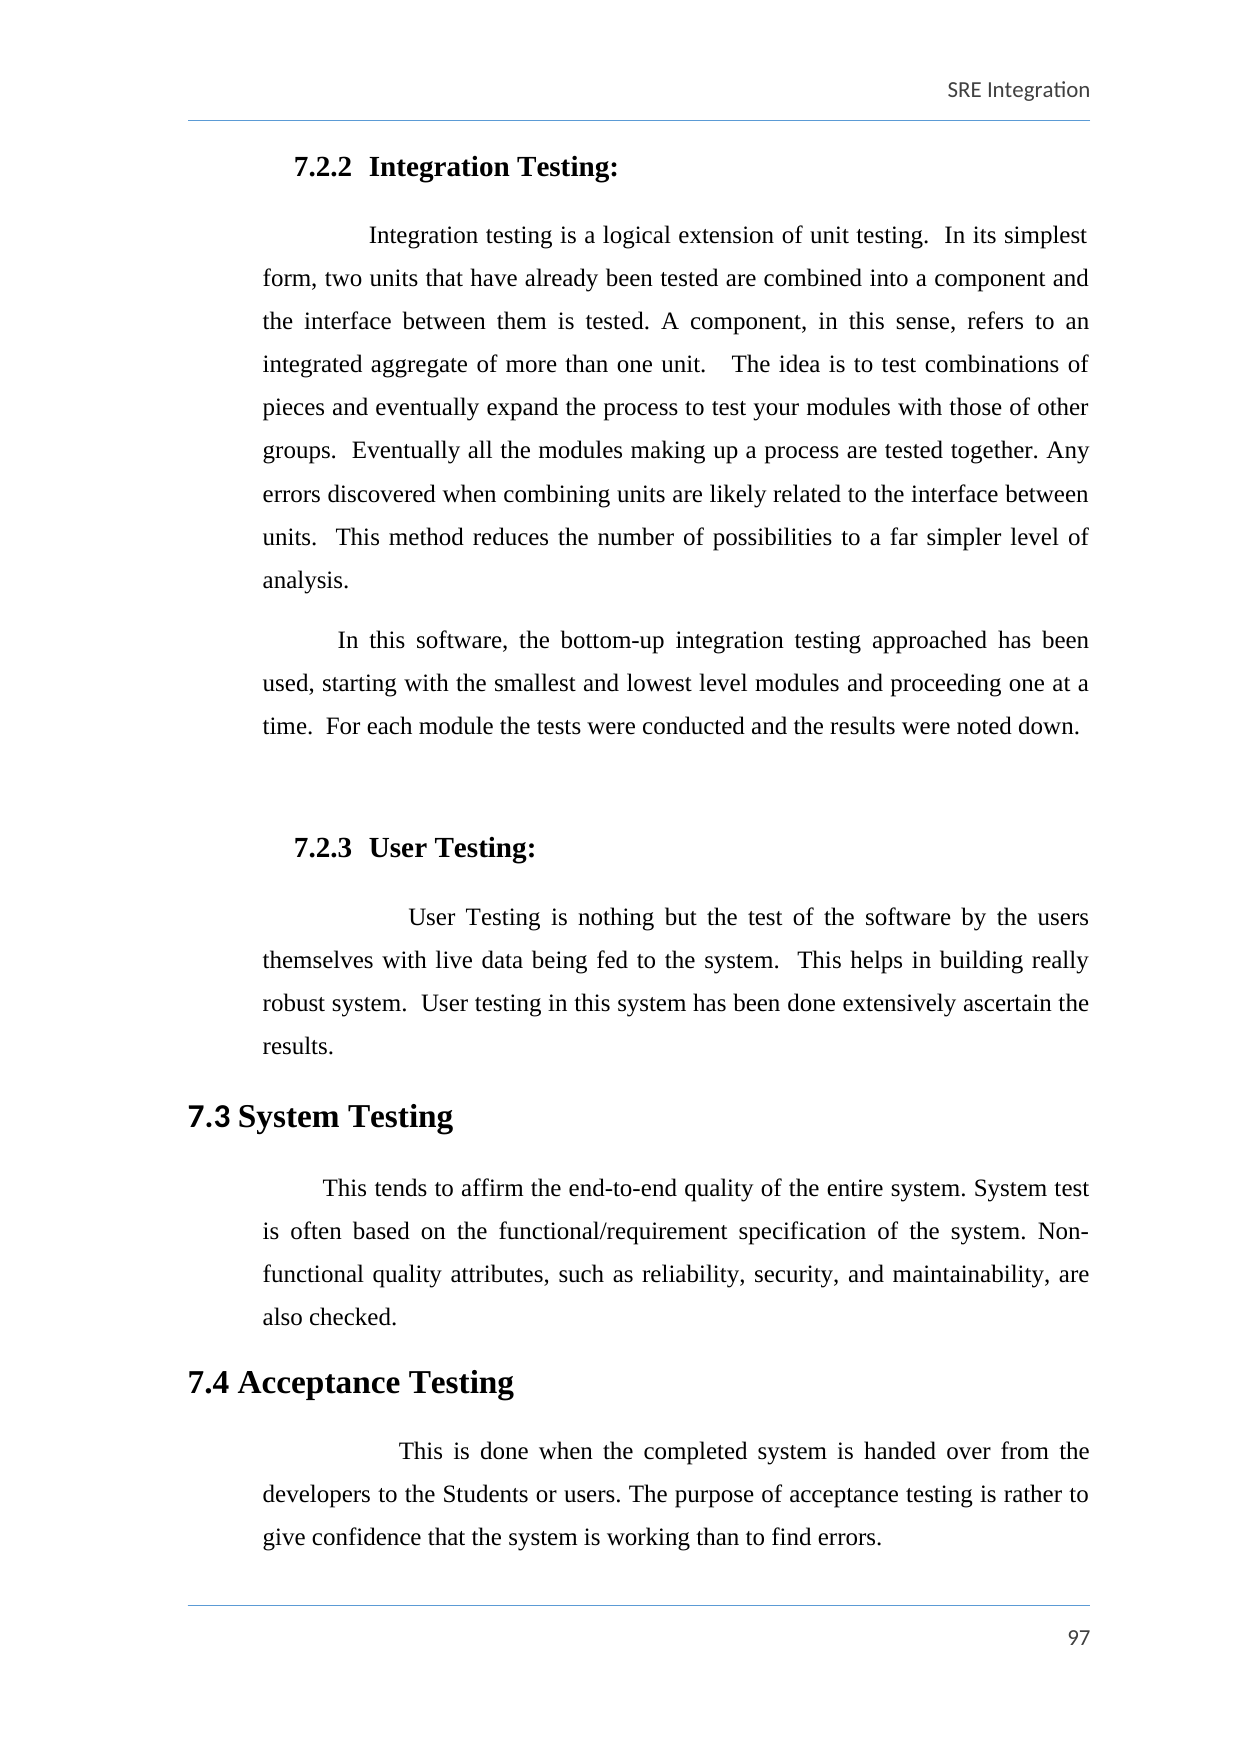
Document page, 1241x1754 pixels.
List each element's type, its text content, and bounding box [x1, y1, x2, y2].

text In this software, the bottom-up integration testing approached has been used, starting with the smallest and lowest level modules and proceeding one at a time. For each module the tests were conducted and the results were noted down. [262, 625, 1090, 740]
text 7.4 Acceptance Testing [187, 1362, 1090, 1400]
text This tends to affirm the end-to-end quality of the entire system. System test is often based on the functional/requirement specification of the system. Non-functional quality attributes, such as reliability, security, and maintainability, are also checked. [262, 1173, 1090, 1331]
list Integration Testing: [294, 149, 1090, 182]
text User Testing is nothing but the test of the software by the users themselves with live data being fed to the system. This helps in building really robust system. User testing in this system has been done extensively ascertain the results. [262, 902, 1090, 1060]
list User Testing: [294, 831, 1090, 864]
text This is done when the completed system is handed over from the developers to the Students or users. The purpose of acceptance testing is rather to give confidence that the system is working than to find errors. [262, 1436, 1090, 1551]
text Integration testing is a logical extension of unit testing. In its simplest form, two units that have already been tested are combined into a component and the interface between them is tested. A component, in this sense, refers to an integrated aggregate of more than one unit. The idea is to test combinations of pieces and eventually expand the process to test your modules with those of other groups. Eventually all the modules making up a process are tested together. Any errors discovered when combining units are likely related to the interface between units. This method reduces the number of possibilities to a far simpler level of analysis. [262, 220, 1090, 594]
text 7.3 System Testing [187, 1095, 1090, 1136]
